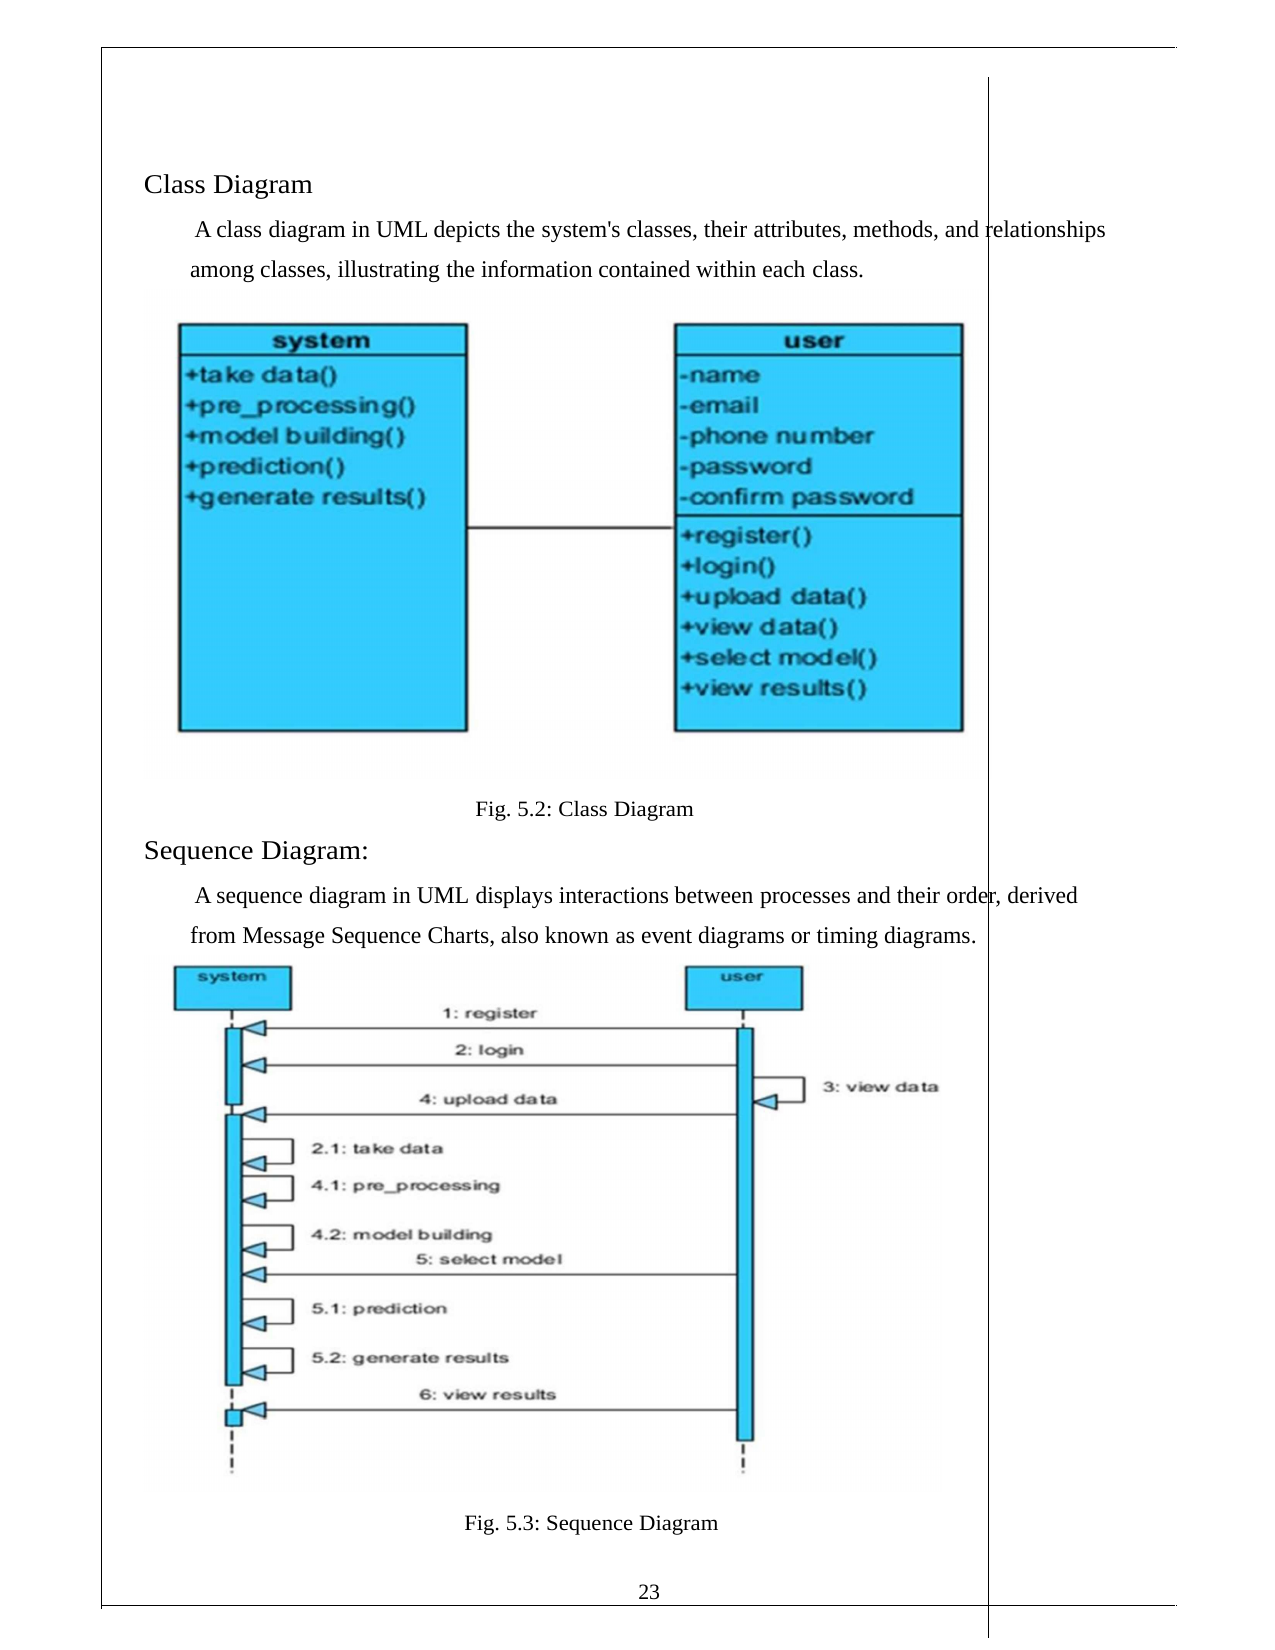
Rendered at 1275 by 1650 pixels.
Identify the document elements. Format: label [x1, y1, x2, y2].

picture [143, 289, 988, 779]
picture [143, 955, 942, 1492]
